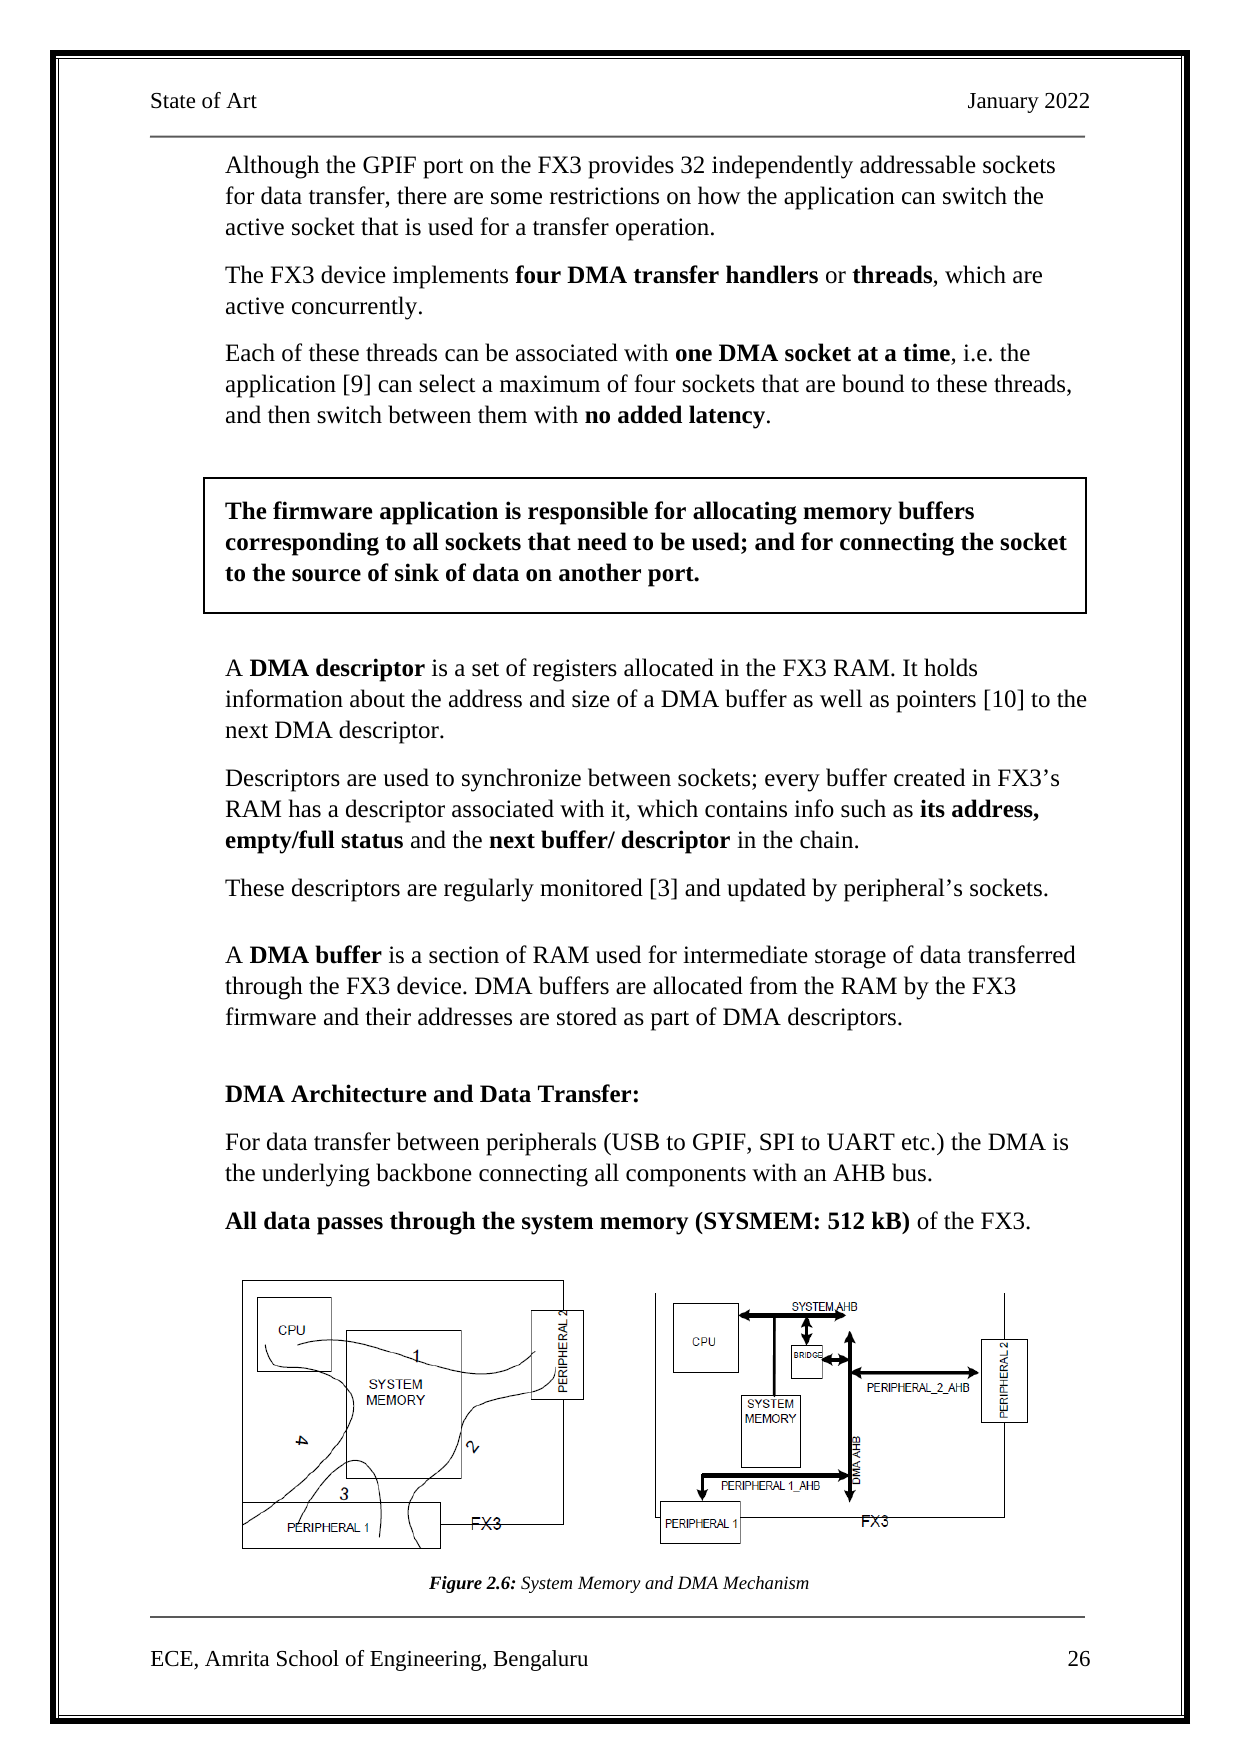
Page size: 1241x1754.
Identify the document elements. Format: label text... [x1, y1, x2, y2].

text Although the GPIF port on the FX3 provides 32 independently addressable sockets for data transfer, there are some restrictions on how the application can switch the active socket that is used for a transfer operation. [225, 150, 1090, 241]
text Figure 2.6: System Memory and DMA Mechanism [150, 1572, 1090, 1593]
text All data passes through the system memory (SYSMEM: 512 kB) of the FX3. [225, 1206, 1090, 1234]
text A DMA buffer is a section of RAM used for intermediate storage of data transferred through the FX3 device. DMA buffers are allocated from the RAM by the FX3 firmware and their addresses are stored as part of DMA descriptors. [225, 940, 1090, 1031]
text Descriptors are used to synchronize between sockets; every buffer created in FX3’s RAM has a descriptor associated with it, which contains info such as its address, empty/full status and the next buffer/ descriptor in the chain. [225, 763, 1090, 854]
picture [646, 1282, 1034, 1553]
text These descriptors are regularly monitored [3] and updated by peripheral’s sockets. [225, 873, 1090, 902]
text DMA Architecture and Data Transfer: [225, 1079, 1090, 1108]
text For data transfer between peripherals (USB to GPIF, SPI to UART etc.) the DMA is the underlying backbone connecting all components with an AHB bus. [225, 1127, 1090, 1187]
picture [225, 1272, 590, 1553]
text A DMA descriptor is a set of registers allocated in the FX3 RAM. It holds information about the address and size of a DMA buffer as well as pointers [10] to the next DMA descriptor. [225, 653, 1090, 744]
text The FX3 device implements four DMA transfer handlers or threads, which are active concurrently. [225, 260, 1090, 319]
text The firmware application is responsible for allocating memory buffers corresponding to all sockets that need to be used; and for connecting the socket to the source of sink of data on another port. [225, 496, 1085, 587]
text Each of these threads can be associated with one DMA socket at a time, i.e. the application [9] can select a maximum of four sockets that are bound to these threads, and then switch between them with no added latency. [225, 338, 1090, 429]
